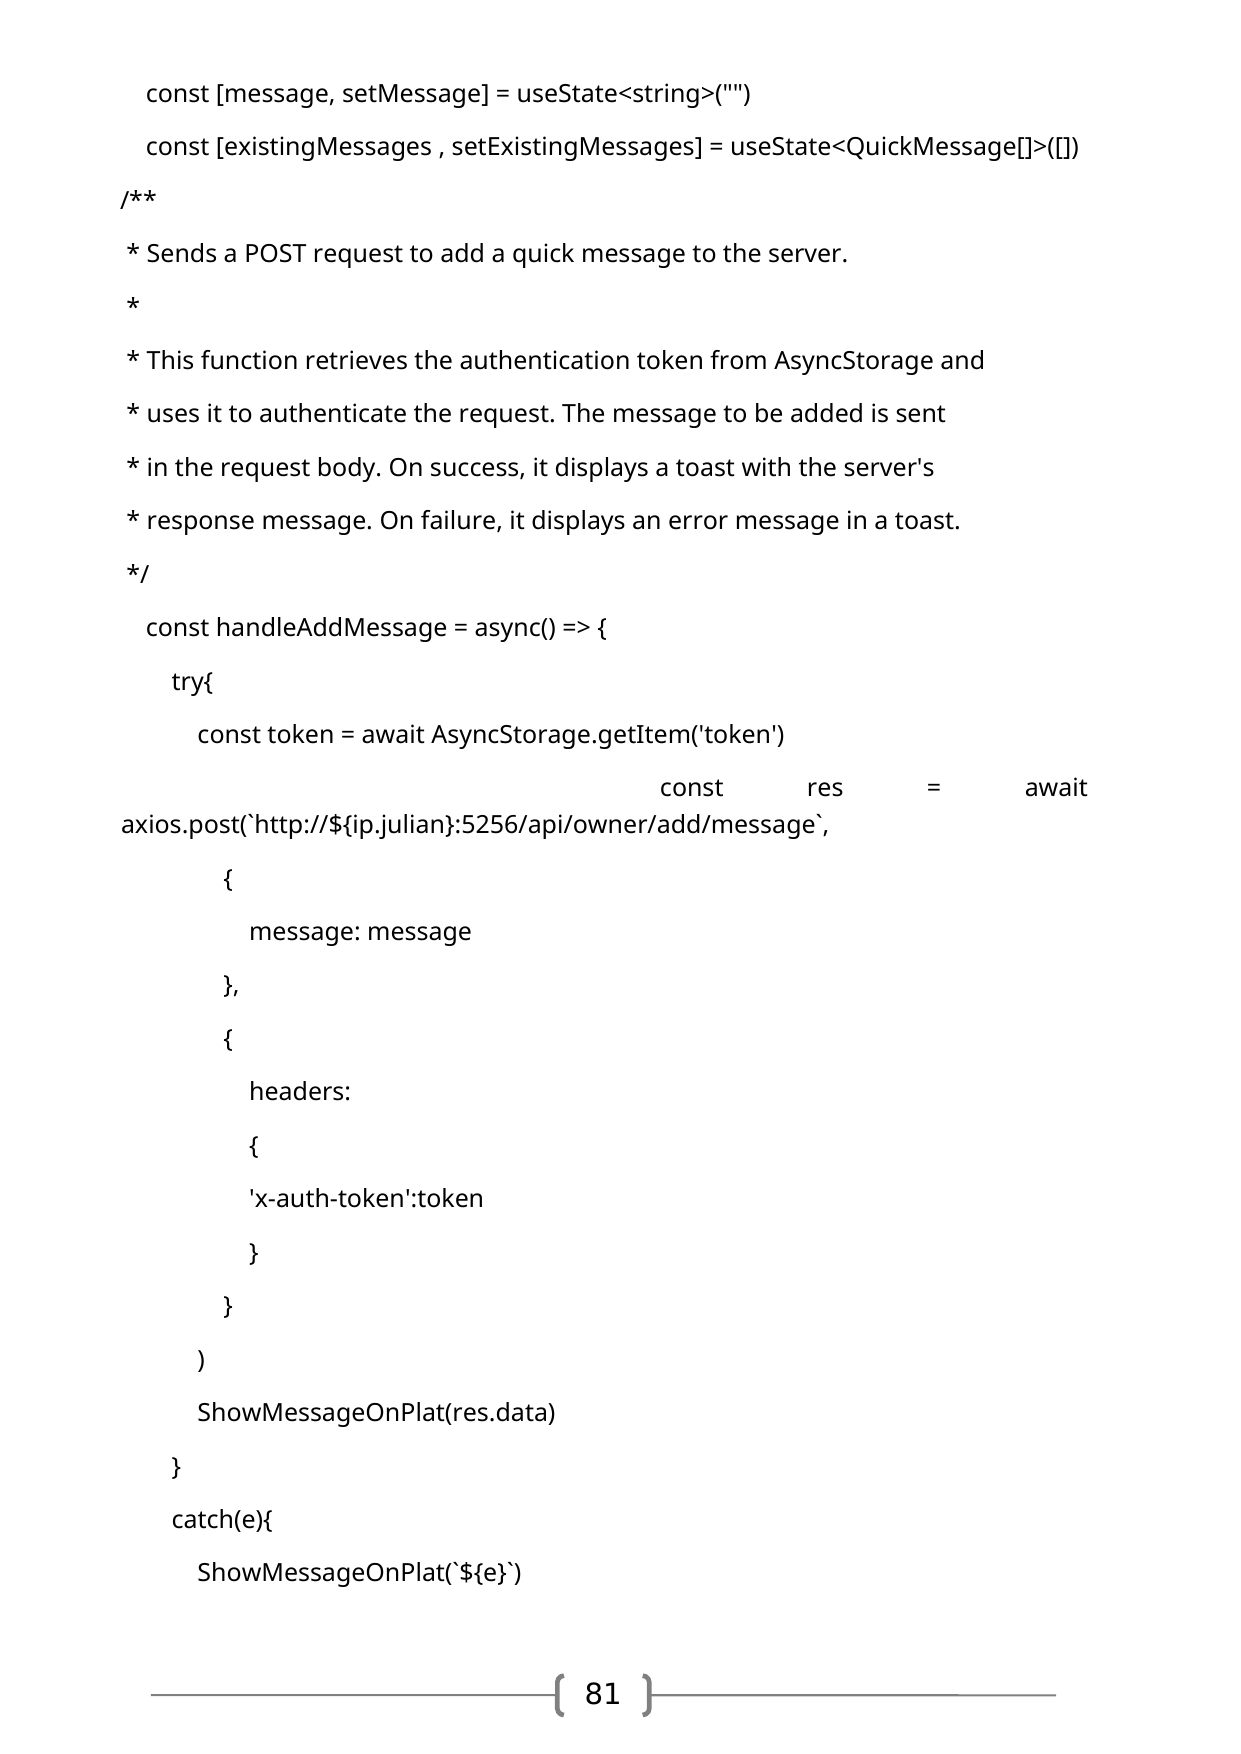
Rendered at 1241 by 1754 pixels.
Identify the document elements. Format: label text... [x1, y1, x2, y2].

text try{ [120, 663, 1088, 697]
text * response message. On failure, it displays an error message in a toast. [120, 503, 1088, 537]
text 'x-auth-token':token [120, 1181, 1088, 1215]
text */ [120, 556, 1088, 590]
text ) [120, 1341, 1088, 1375]
text * [120, 289, 1088, 323]
text * in the request body. On success, it displays a toast with the server's [120, 449, 1088, 483]
text const token = await AsyncStorage.getItem('token') [120, 717, 1088, 751]
text }, [120, 967, 1088, 1001]
text * Sends a POST request to add a quick message to the server. [120, 236, 1088, 270]
text { [120, 1021, 1088, 1055]
text headers: [120, 1074, 1088, 1108]
text ShowMessageOnPlat(res.data) [120, 1395, 1088, 1429]
text } [120, 1448, 1088, 1482]
text ShowMessageOnPlat(`${e}`) [120, 1555, 1088, 1589]
text const res = await axios.post(`http://${ip.julian}:5256/api/owner/add/message`, [120, 770, 1088, 841]
text message: message [120, 914, 1088, 948]
text } [120, 1234, 1088, 1268]
text { [120, 1127, 1088, 1162]
text { [120, 860, 1088, 894]
text catch(e){ [120, 1502, 1088, 1536]
text * uses it to authenticate the request. The message to be added is sent [120, 396, 1088, 430]
text const [message, setMessage] = useState<string>("") [120, 75, 1088, 109]
text } [120, 1288, 1088, 1322]
text const handleAddMessage = async() => { [120, 610, 1088, 644]
text * This function retrieves the authentication token from AsyncStorage and [120, 343, 1088, 377]
text const [existingMessages , setExistingMessages] = useState<QuickMessage[]>([]) [120, 129, 1088, 163]
text /** [120, 182, 1088, 216]
